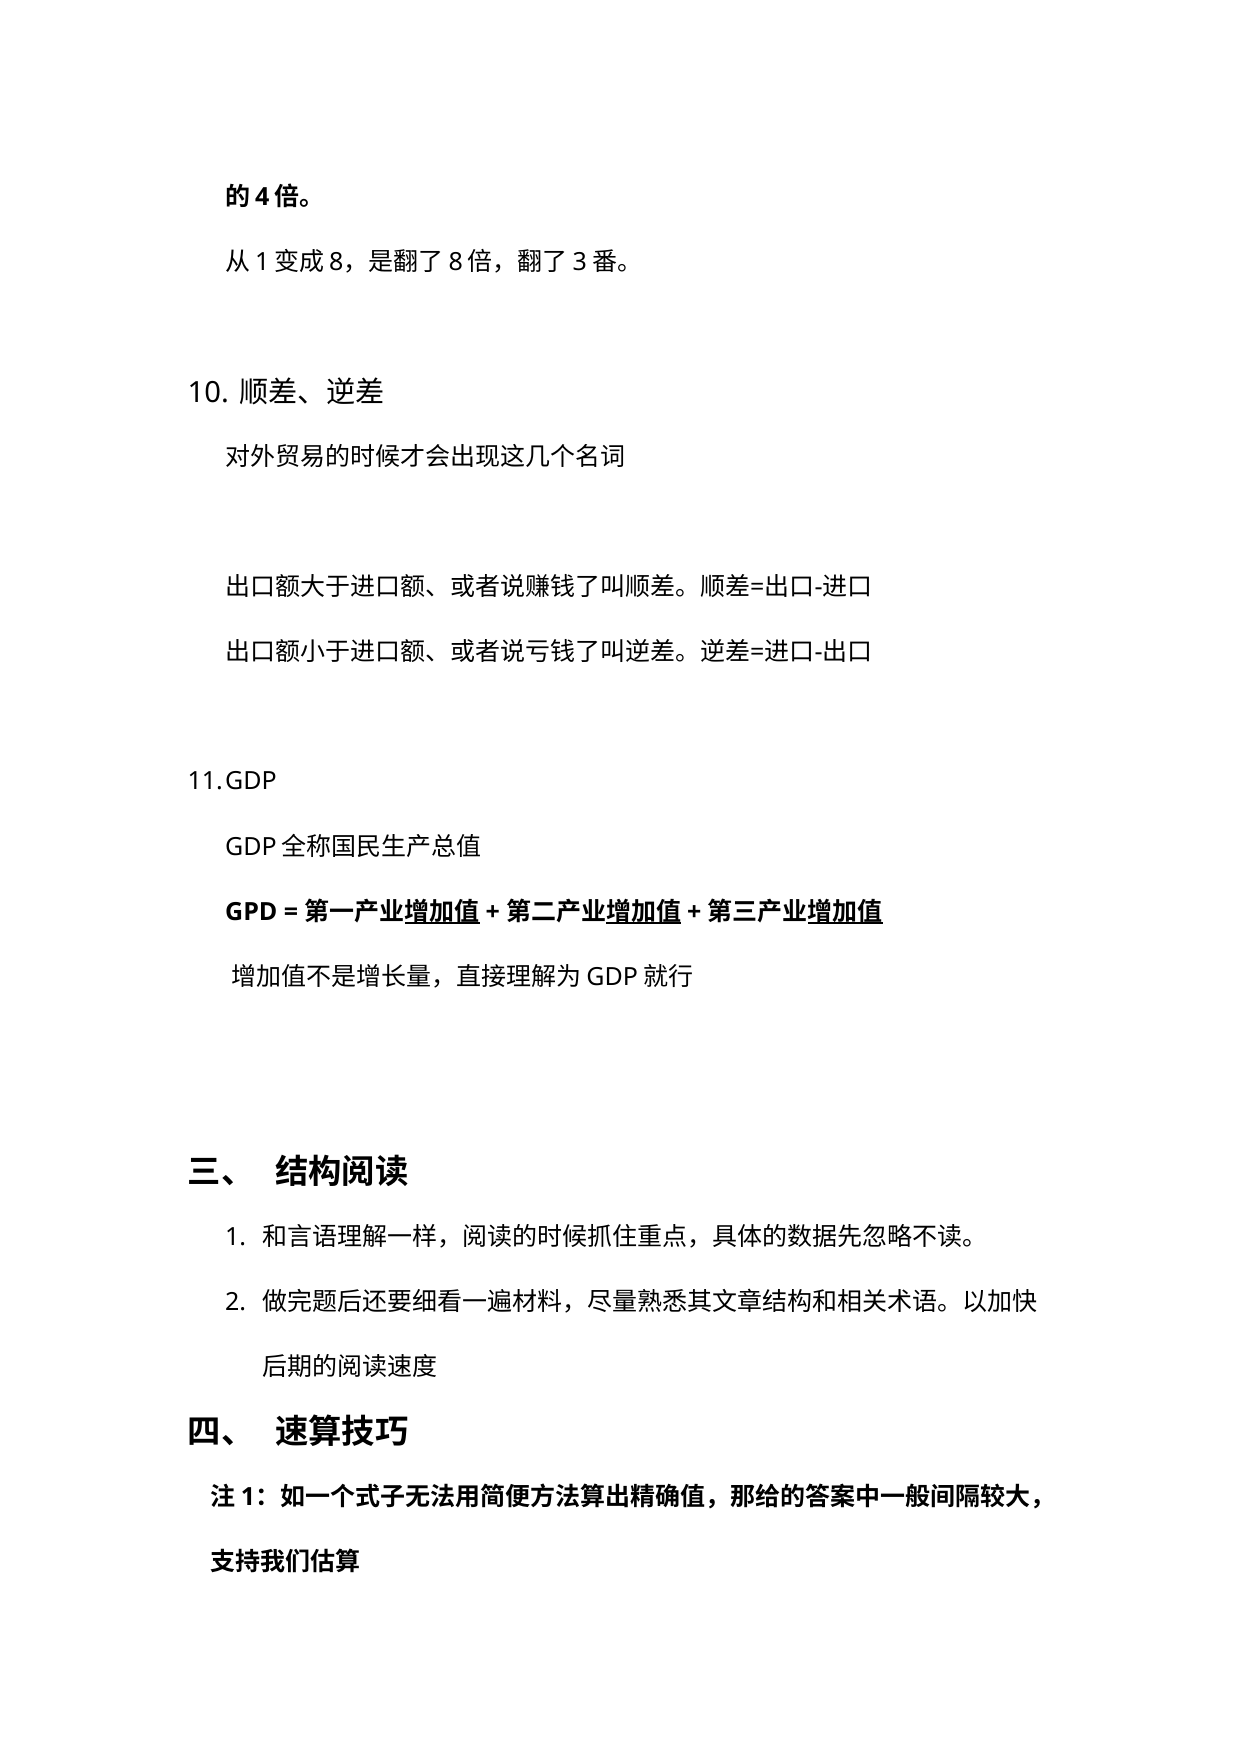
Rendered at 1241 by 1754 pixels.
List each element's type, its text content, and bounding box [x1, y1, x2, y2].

list 对外贸易的时候才会出现这几个名词 [225, 422, 1053, 487]
list 速算技巧 [187, 1397, 1053, 1462]
list 结构阅读 [187, 1137, 1053, 1202]
list GPD = 第一产业增加值 + 第二产业增加值 + 第三产业增加值 [225, 877, 1053, 942]
list GDP [187, 747, 1053, 812]
list 从1变成8，是翻了8倍，翻了3番。 [225, 227, 1053, 292]
list 顺差、逆差 [187, 357, 1053, 422]
list 做完题后还要细看一遍材料，尽量熟悉其文章结构和相关术语。以加快后期的阅读速度 [225, 1267, 1053, 1397]
list 注1：如一个式子无法用简便方法算出精确值，那给的答案中一般间隔较大，支持我们估算 [211, 1462, 1053, 1592]
list 出口额小于进口额、或者说亏钱了叫逆差。逆差=进口-出口 [225, 617, 1053, 682]
list 和言语理解一样，阅读的时候抓住重点，具体的数据先忽略不读。 [225, 1202, 1053, 1267]
list 出口额大于进口额、或者说赚钱了叫顺差。顺差=出口-进口 [225, 552, 1053, 617]
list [225, 162, 1053, 227]
list GDP全称国民生产总值 [225, 812, 1053, 877]
list 增加值不是增长量，直接理解为GDP就行 [225, 942, 1053, 1007]
